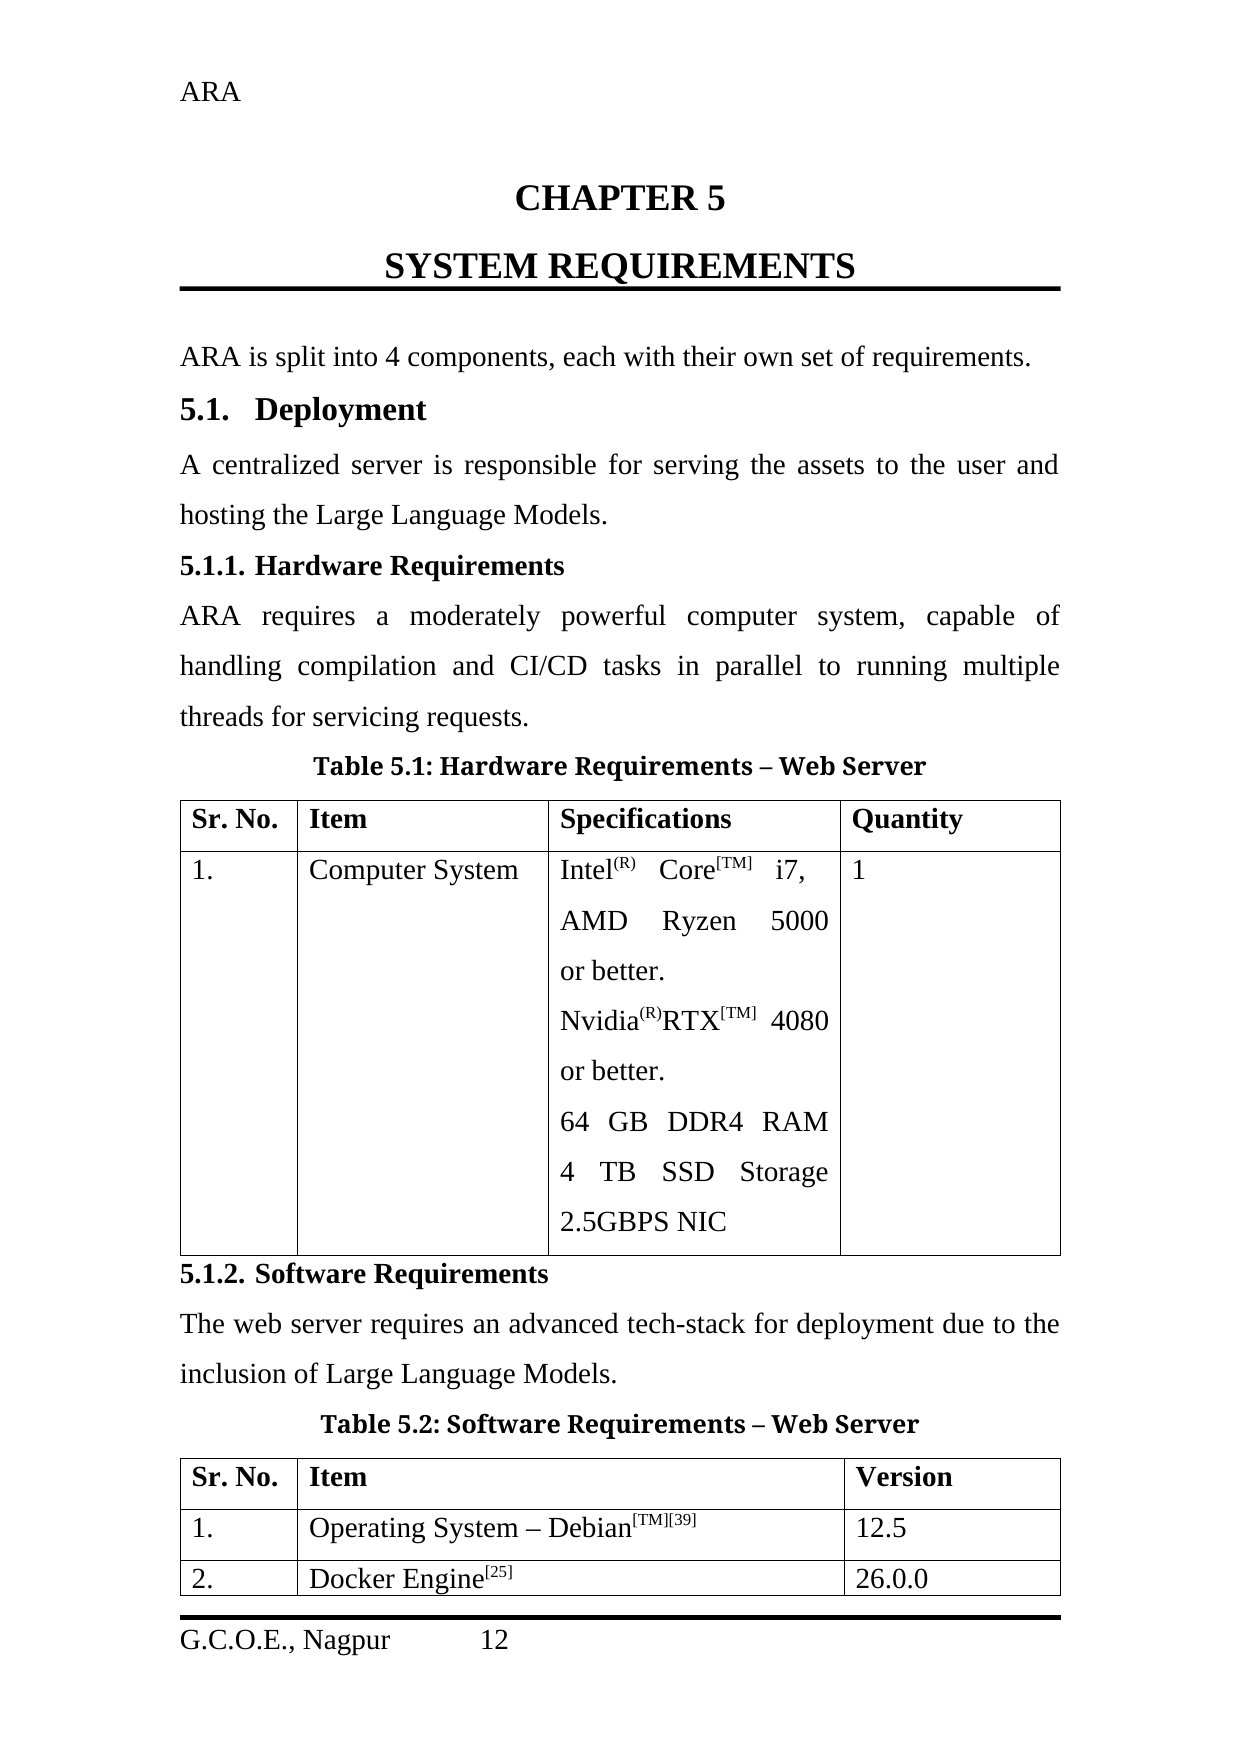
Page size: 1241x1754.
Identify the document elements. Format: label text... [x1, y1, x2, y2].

table_cell 1. [181, 1510, 297, 1560]
text The web server requires an advanced tech-stack for deployment due to the inclusion of Large Language Models. [179, 1306, 1061, 1390]
subtitle Hardware Requirements [179, 548, 1061, 581]
subtitle Deployment [179, 389, 1061, 428]
table_cell Docker Engine[25] [298, 1561, 844, 1595]
text A centralized server is responsible for serving the assets to the user and hosting the Large Language Models. [179, 447, 1061, 531]
table_cell Computer System [298, 852, 548, 1255]
table_header Quantity [841, 801, 1060, 851]
table_cell Intel(R) Core[TM] i7, AMD Ryzen 5000 or better. Nvidia(R)RTX[TM] 4080 or better. 64 GB DDR4 RAM 4 TB SSD Storage 2.5GBPS NIC [549, 852, 840, 1255]
table_cell 1. [181, 852, 297, 1255]
text ARA requires a moderately powerful computer system, capable of handling compilation and CI/CD tasks in parallel to running multiple threads for servicing requests. [179, 598, 1061, 732]
table_cell 26.0.0 [845, 1561, 1060, 1595]
table_cell 2. [181, 1561, 297, 1595]
table_header Specifications [549, 801, 840, 851]
subtitle CHAPTER 5 [179, 175, 1061, 218]
table_header Version [845, 1459, 1060, 1509]
table_cell 12.5 [845, 1510, 1060, 1560]
table_header Item [298, 1459, 844, 1509]
table_header Sr. No. [181, 1459, 297, 1509]
text Table 5.1: Hardware Requirements – Web Server [179, 749, 1061, 783]
text ARA is split into 4 components, each with their own set of requirements. [179, 339, 1061, 373]
table_header Sr. No. [181, 801, 297, 851]
table_cell 1 [841, 852, 1060, 1255]
table_header Item [298, 801, 548, 851]
subtitle Software Requirements [179, 1256, 1061, 1289]
text Table 5.2: Software Requirements – Web Server [179, 1407, 1061, 1441]
table_cell Operating System – Debian[TM][39] [298, 1510, 844, 1560]
subtitle SYSTEM REQUIREMENTS [179, 243, 1061, 286]
